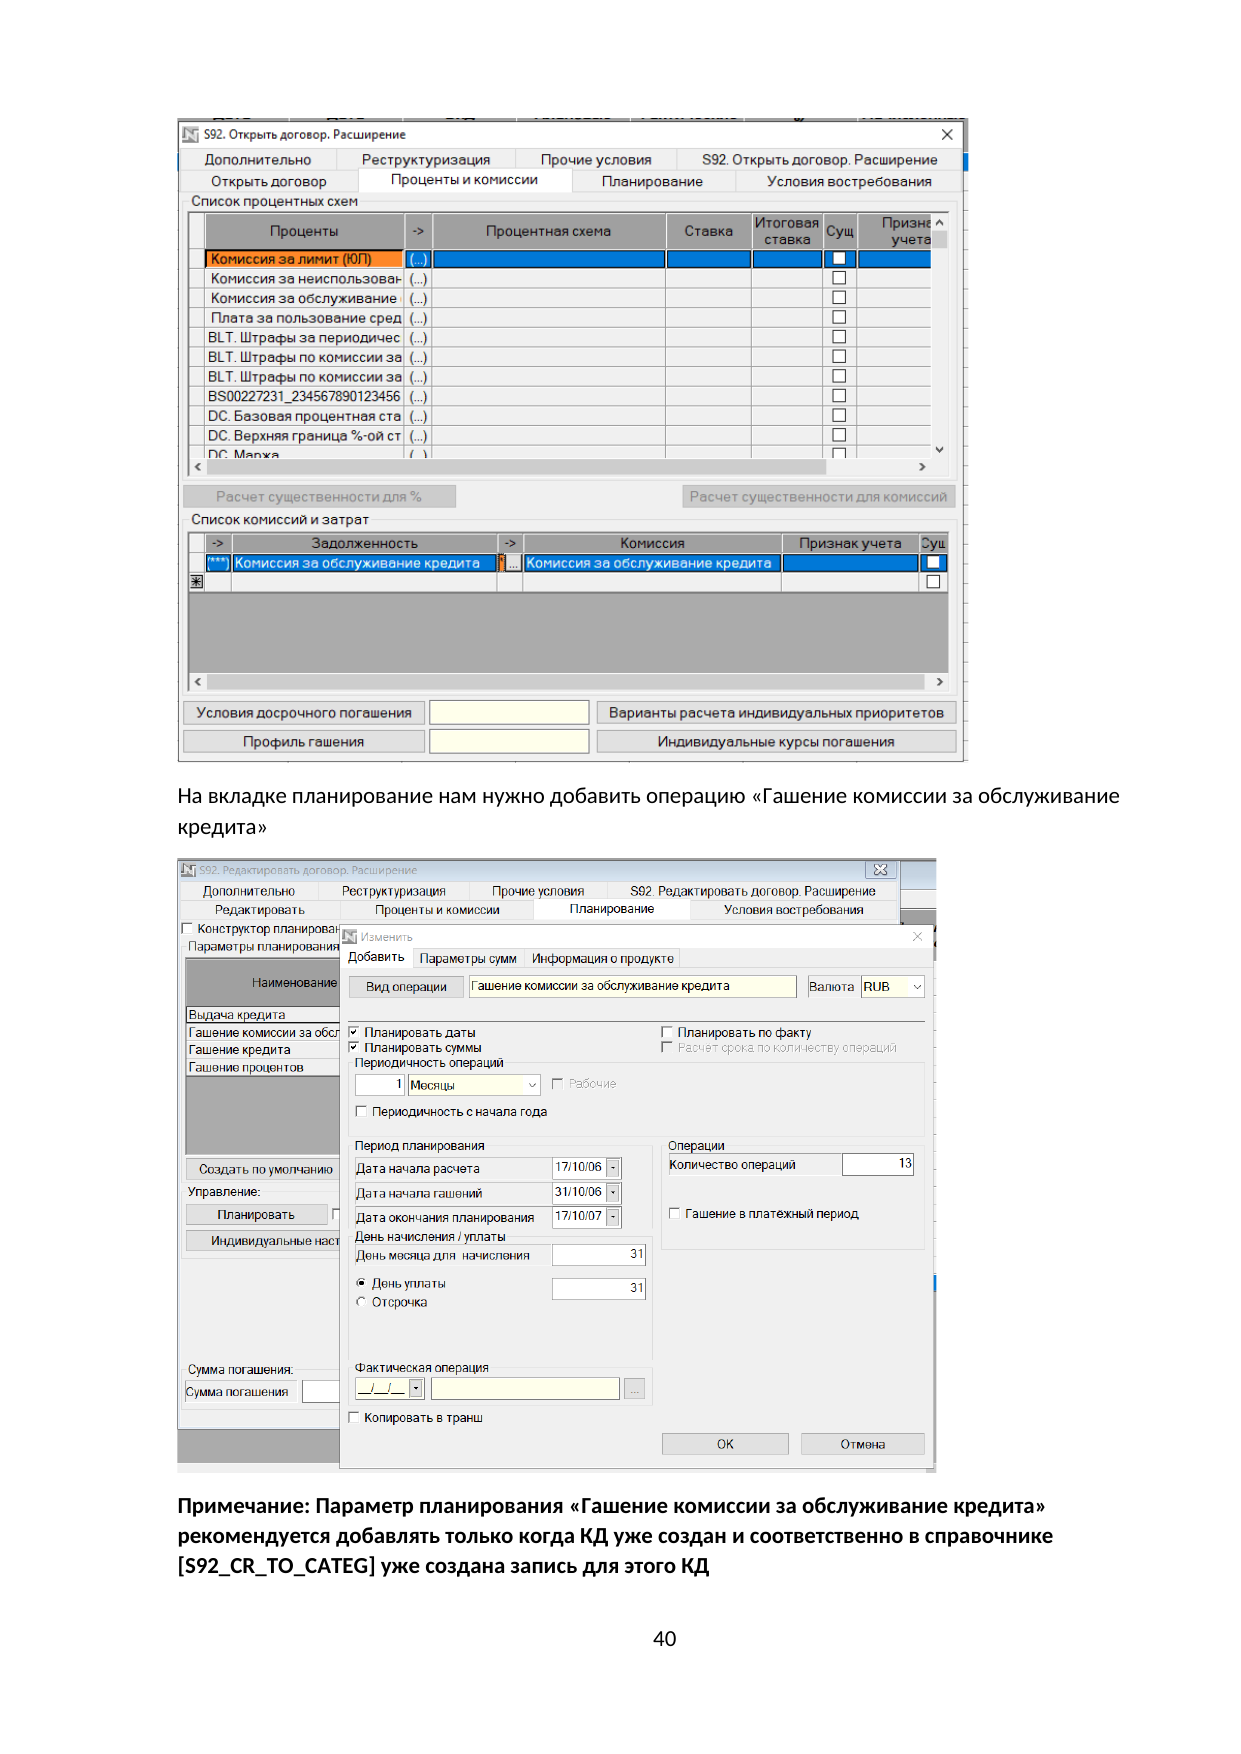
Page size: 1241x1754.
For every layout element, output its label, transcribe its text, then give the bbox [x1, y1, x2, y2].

picture [177, 118, 969, 763]
text Примечание: Параметр планирования «Гашение комиссии за обслуживание кредита» рекомендуется добавлять только когда КД уже создан и соответственно в справочнике [S92_CR_TO_CATEG] уже создана запись для этого КД [177, 1491, 1152, 1580]
text На вкладке планирование нам нужно добавить операцию «Гашение комиссии за обслуживание кредита» [177, 782, 1152, 840]
picture [177, 858, 937, 1473]
